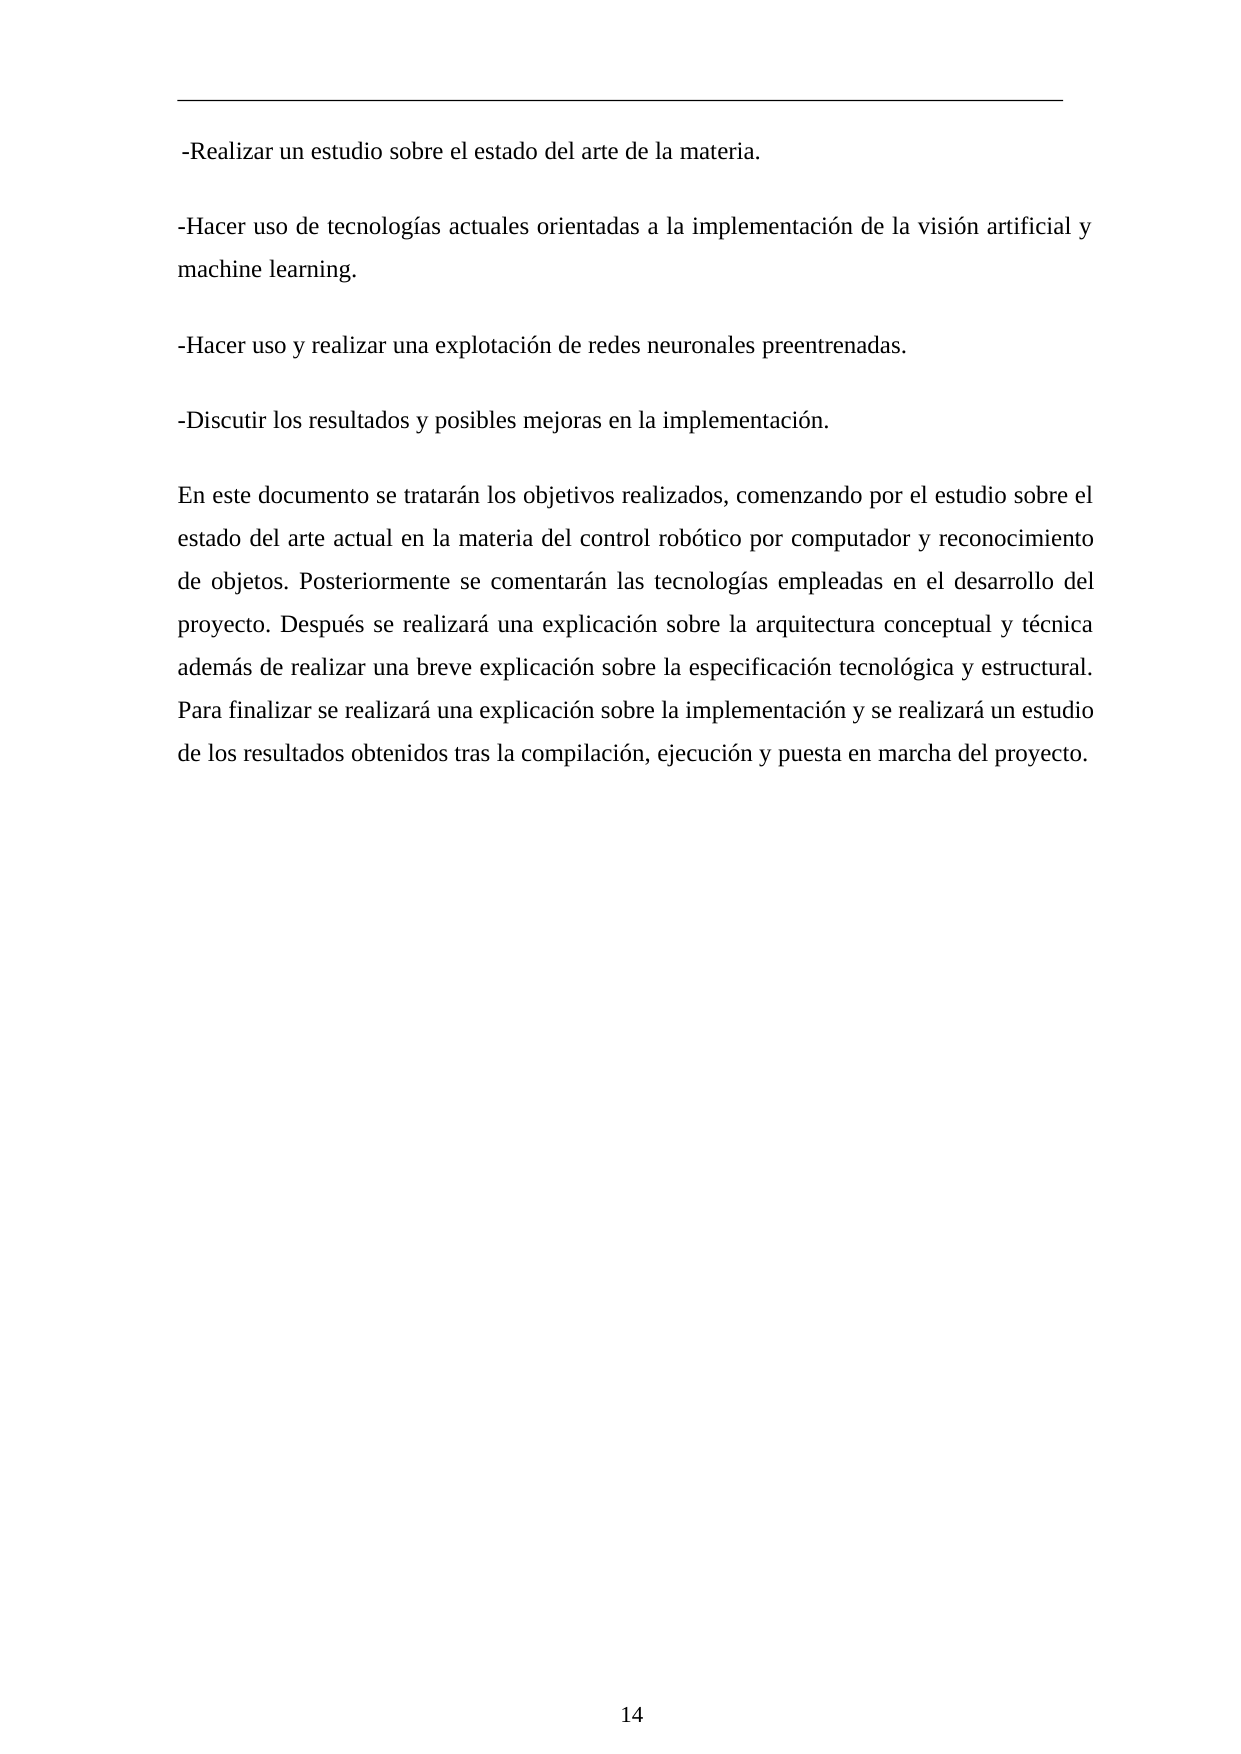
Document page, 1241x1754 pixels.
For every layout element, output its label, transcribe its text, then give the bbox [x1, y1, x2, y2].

text -Discutir los resultados y posibles mejoras en la implementación. [177, 405, 1167, 433]
text -Hacer uso y realizar una explotación de redes neuronales preentrenadas. [177, 330, 1167, 358]
text -Realizar un estudio sobre el estado del arte de la materia. [181, 136, 1167, 165]
text -Hacer uso de tecnologías actuales orientadas a la implementación de la visión artificial y machine learning. [177, 211, 1092, 283]
text En este documento se tratarán los objetivos realizados, comenzando por el estudio sobre el estado del arte actual en la materia del control robótico por computador y reconocimiento de objetos. Posteriormente se comentarán las tecnologías empleadas en el desarrollo del proyecto. Después se realizará una explicación sobre la arquitectura conceptual y técnica además de realizar una breve explicación sobre la especificación tecnológica y estructural. Para finalizar se realizará una explicación sobre la implementación y se realizará un estudio de los resultados obtenidos tras la compilación, ejecución y puesta en marcha del proyecto. [177, 480, 1094, 767]
